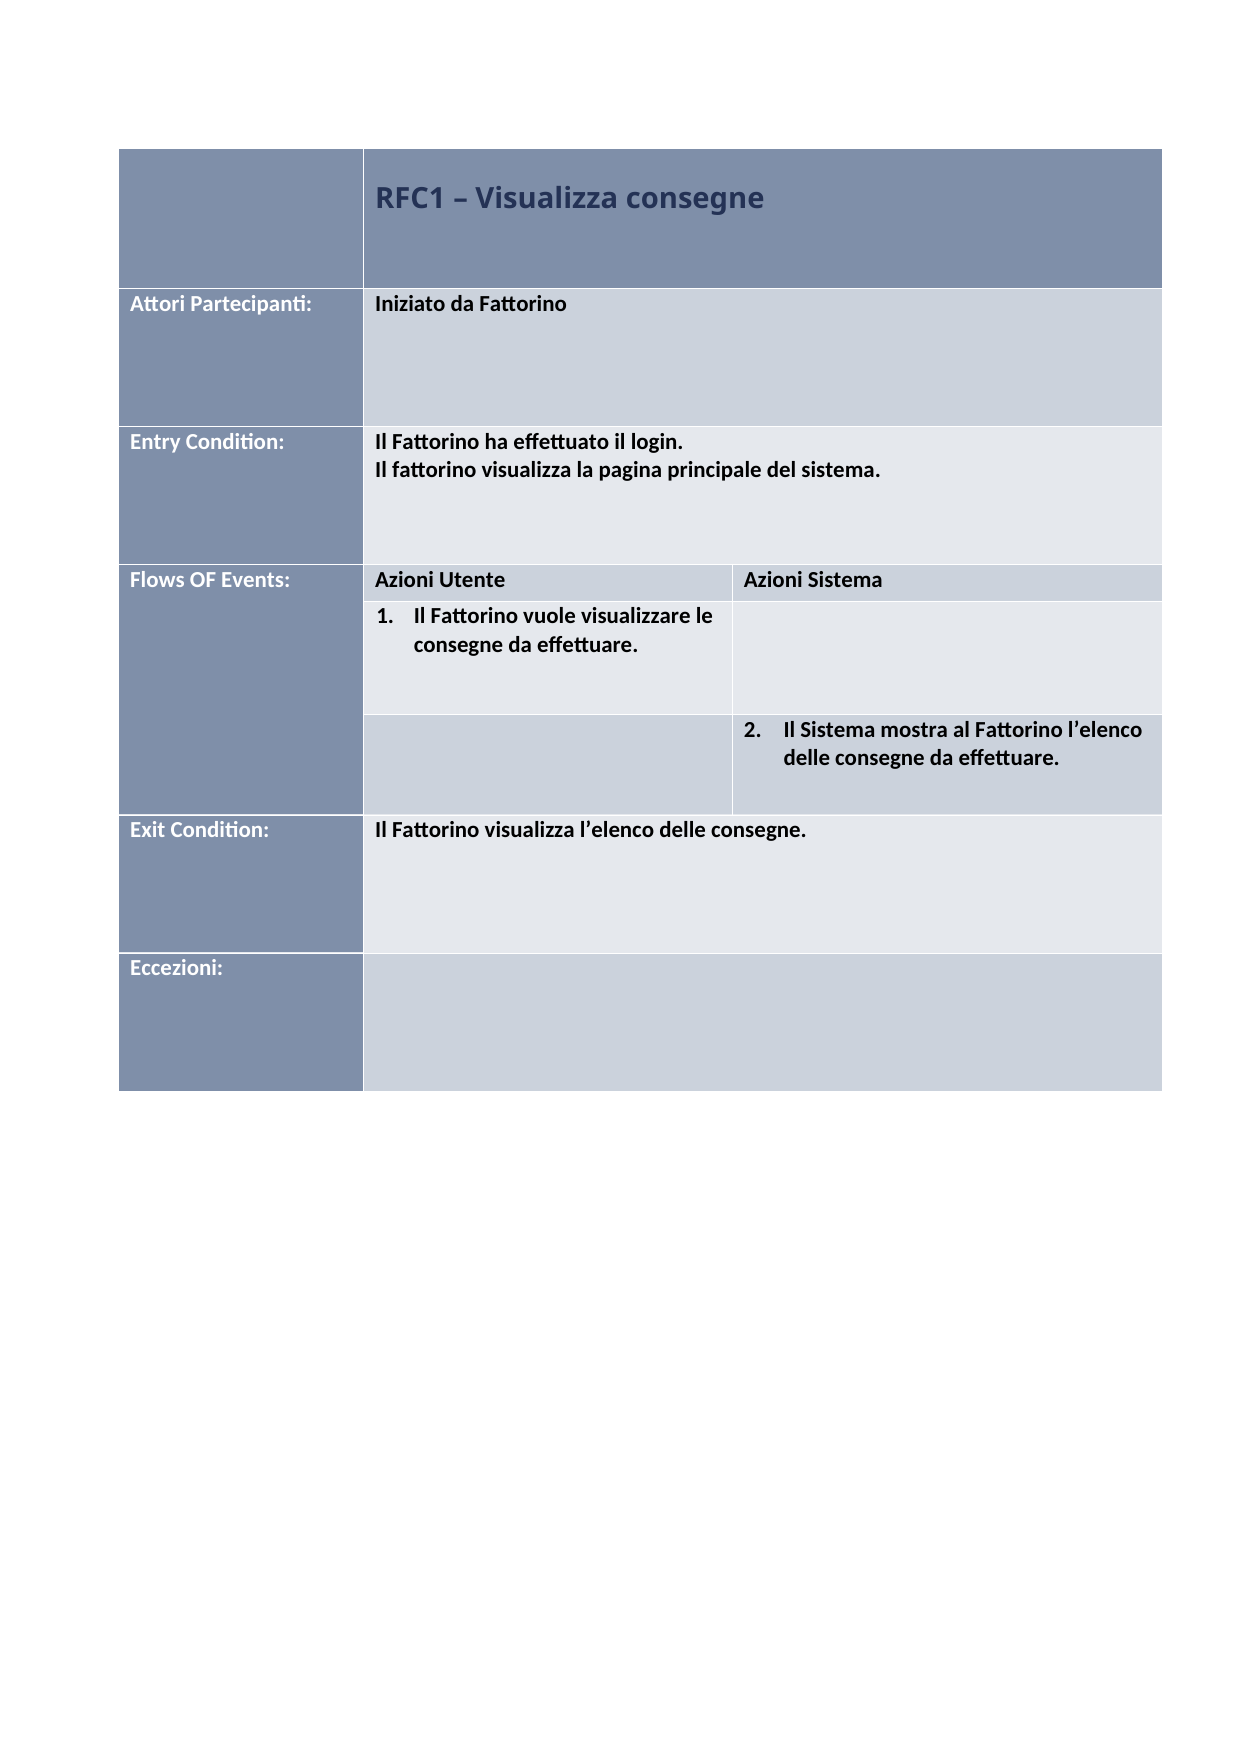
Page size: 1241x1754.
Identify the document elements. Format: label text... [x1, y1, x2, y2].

table_header [119, 149, 363, 288]
table_cell Eccezioni: [119, 954, 363, 1091]
table_cell Il Fattorino ha effettuato il login. Il fattorino visualizza la pagina principale del sistema. [364, 427, 1162, 564]
table_cell [364, 715, 732, 814]
table_cell Il Fattorino vuole visualizzare le consegne da effettuare. [364, 602, 732, 714]
table_cell Flows OF Events: [119, 565, 363, 814]
table_cell Il Sistema mostra al Fattorino l’elenco delle consegne da effettuare. [733, 715, 1162, 814]
table_header RFC1 – Visualizza consegne [364, 149, 1162, 288]
table_cell Il Fattorino visualizza l’elenco delle consegne. [364, 816, 1162, 952]
table_cell [364, 954, 1162, 1091]
table_cell Azioni Utente [364, 565, 732, 601]
table_cell Attori Partecipanti: [119, 289, 363, 426]
table_cell Iniziato da Fattorino [364, 289, 1162, 426]
table_cell Exit Condition: [119, 816, 363, 952]
table_cell Entry Condition: [119, 427, 363, 564]
table_cell [733, 602, 1162, 714]
table_cell Azioni Sistema [733, 565, 1162, 601]
